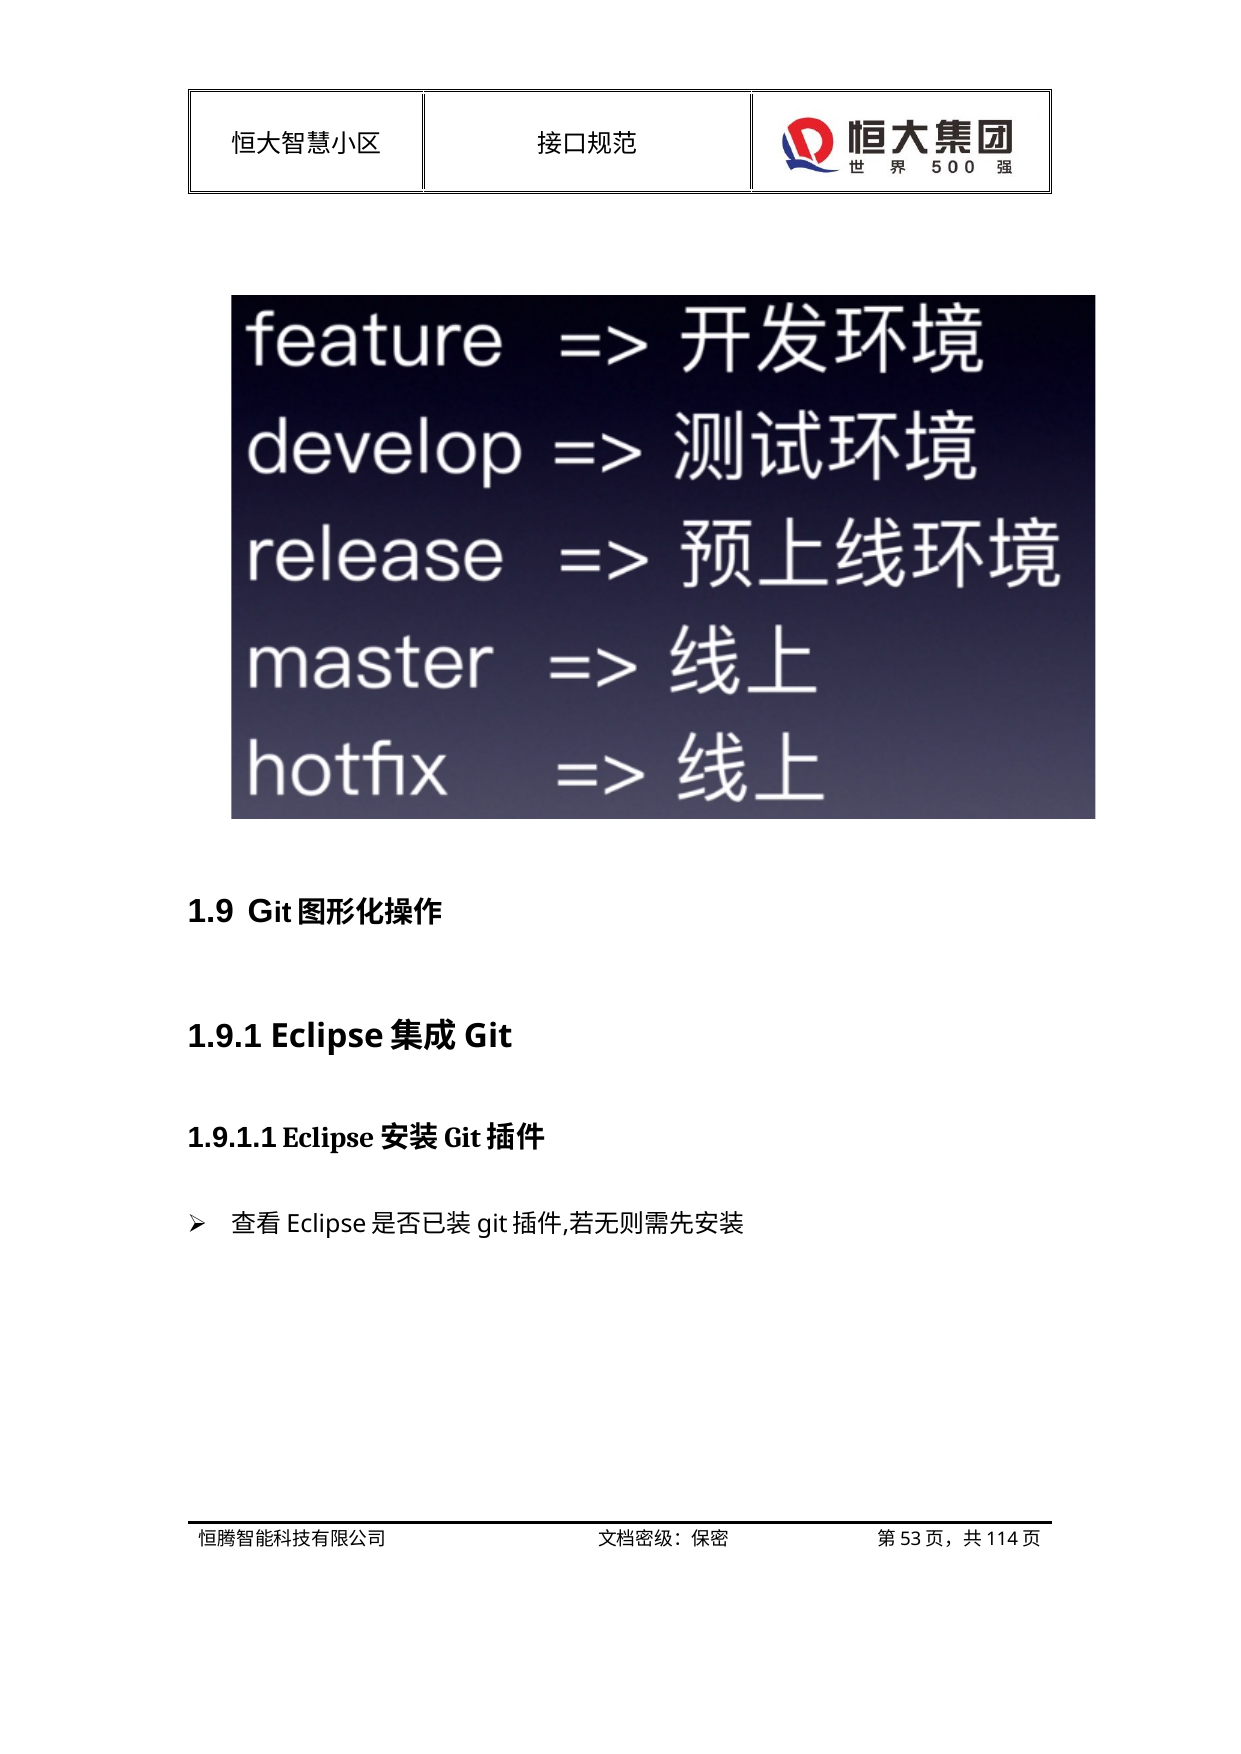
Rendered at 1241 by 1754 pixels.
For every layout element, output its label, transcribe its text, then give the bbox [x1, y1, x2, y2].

list 查看Eclipse是否已装git插件,若无则需先安装 [187, 1189, 1053, 1254]
subtitle Eclipse集成Git [187, 1001, 1053, 1066]
picture [762, 106, 1040, 177]
picture [231, 295, 1096, 819]
subtitle Eclipse安装Git插件 [187, 1113, 1053, 1156]
subtitle Git图形化操作 [187, 878, 1053, 943]
